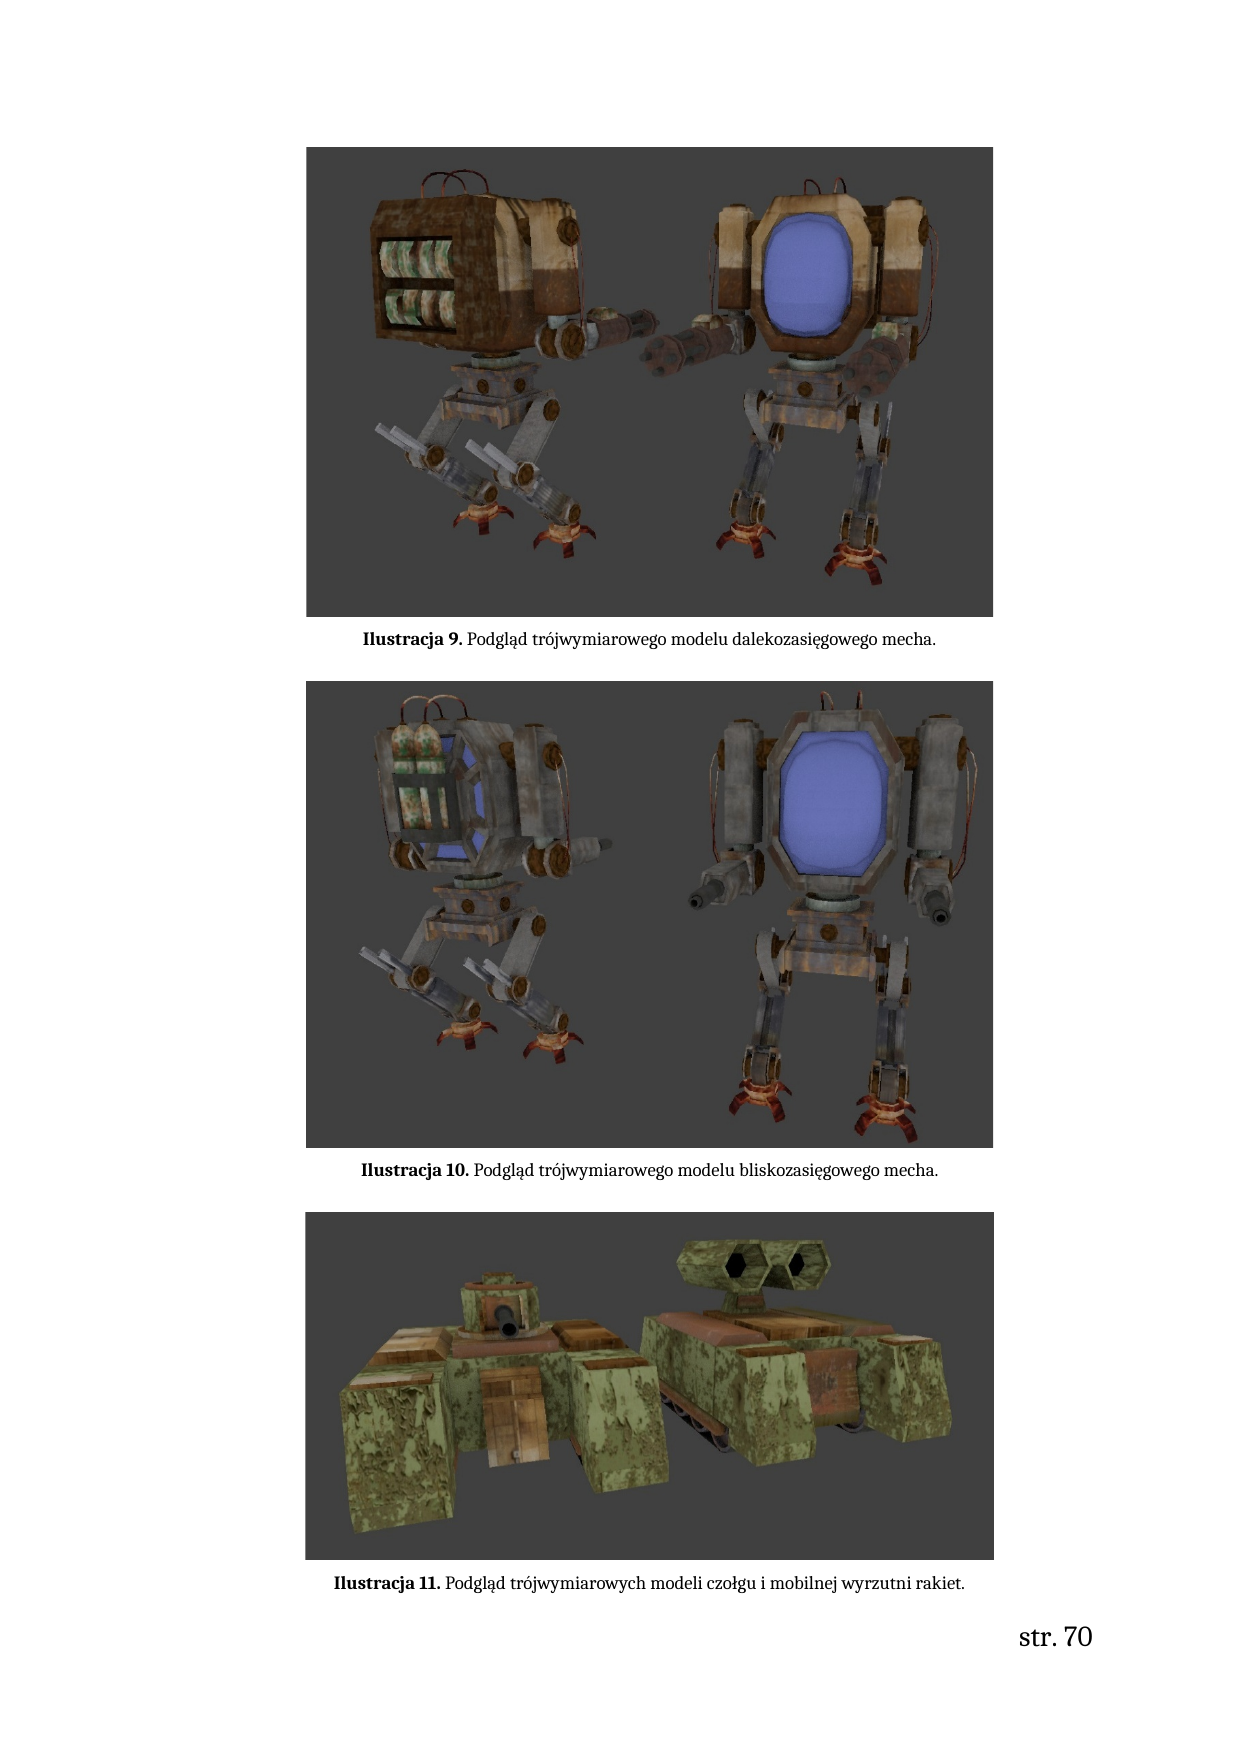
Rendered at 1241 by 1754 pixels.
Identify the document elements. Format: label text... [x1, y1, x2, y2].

picture [306, 147, 994, 617]
picture [305, 1212, 994, 1560]
picture [306, 681, 994, 1148]
text Ilustracja 9. Podgląd trójwymiarowego modelu dalekozasięgowego mecha. [207, 629, 1092, 651]
text Ilustracja 10. Podgląd trójwymiarowego modelu bliskozasięgowego mecha. [207, 1160, 1092, 1181]
text Ilustracja 11. Podgląd trójwymiarowych modeli czołgu i mobilnej wyrzutni rakiet. [207, 1572, 1092, 1594]
